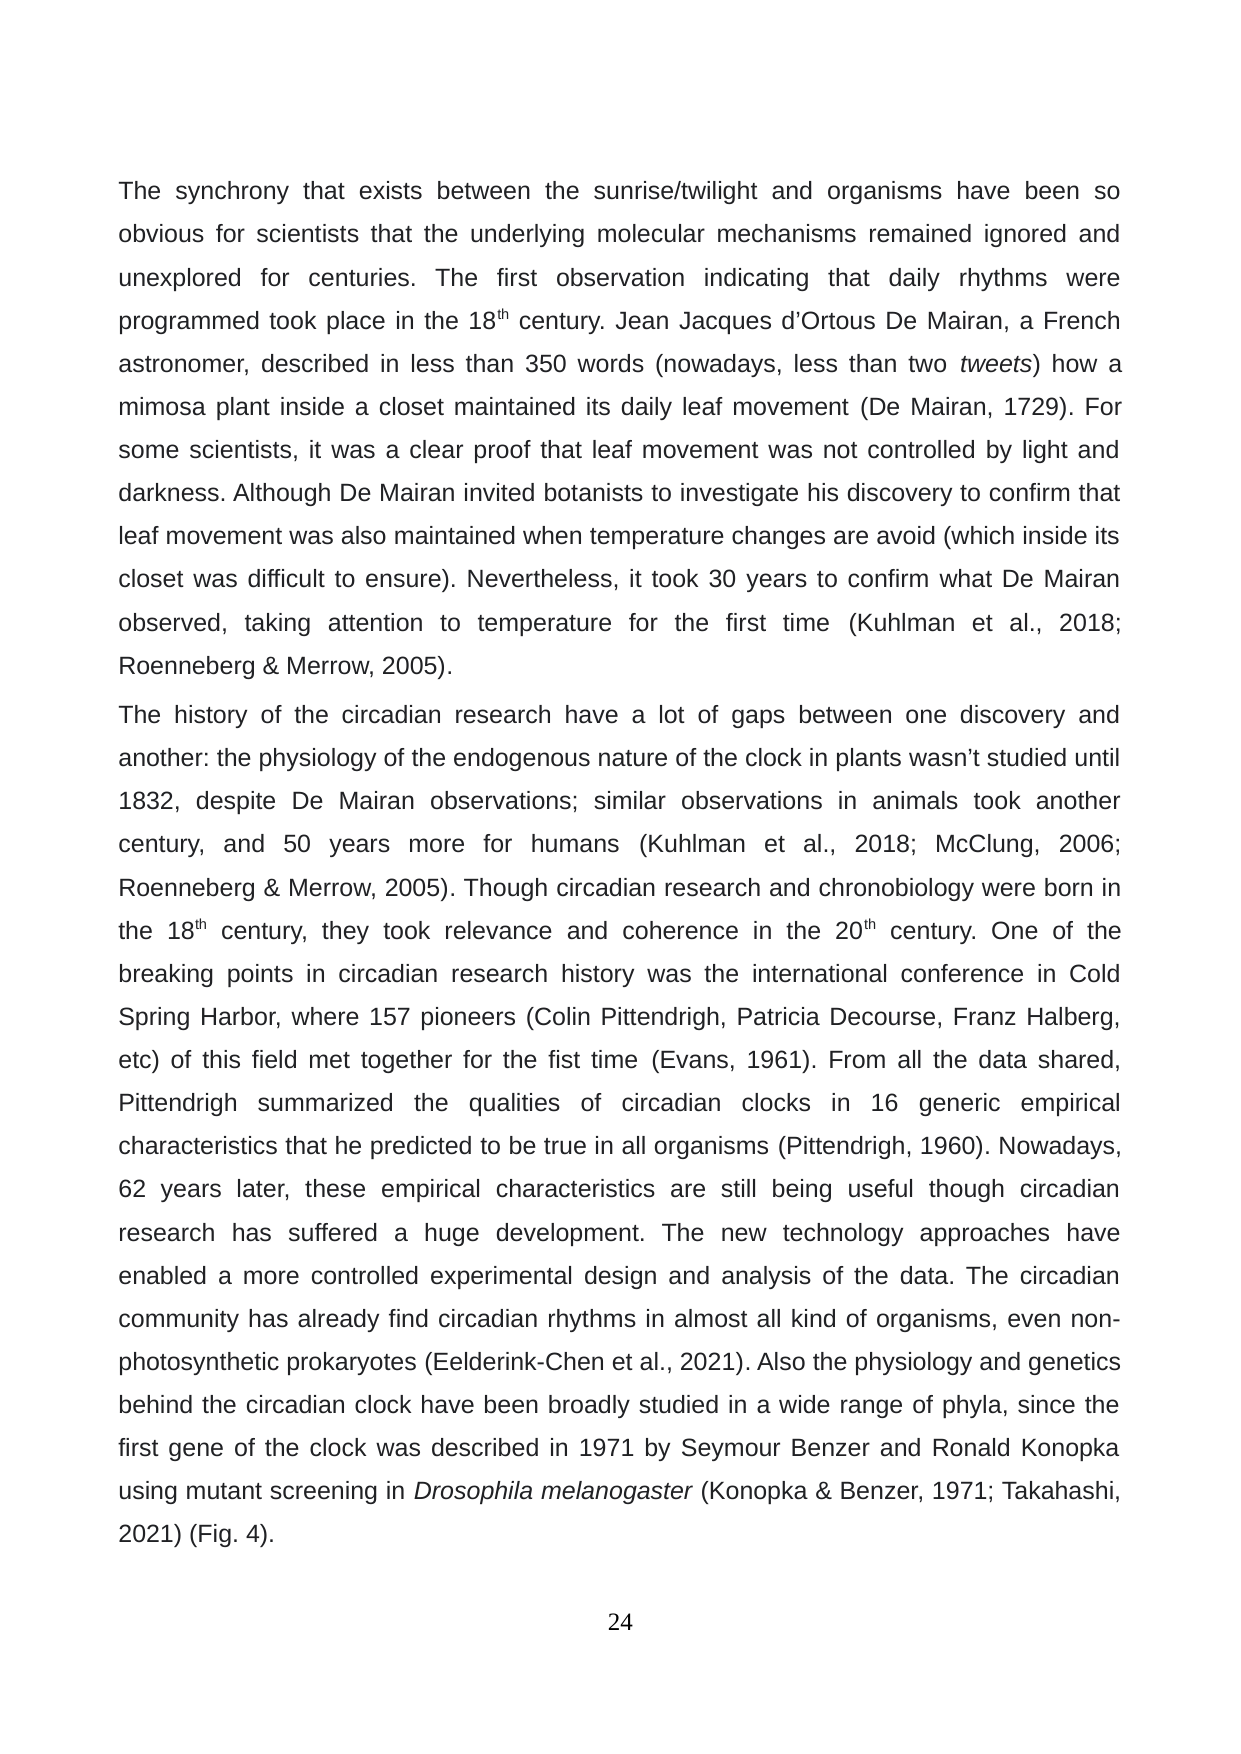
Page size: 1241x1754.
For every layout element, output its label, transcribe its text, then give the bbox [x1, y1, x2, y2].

text The history of the circadian research have a lot of gaps between one discovery and another: the physiology of the endogenous nature of the clock in plants wasn’t studied until 1832, despite De Mairan observations; similar observations in animals took another century, and 50 years more for humans (Kuhlman et al., 2018; McClung, 2006; Roenneberg & Merrow, 2005)⁠. Though circadian research and chronobiology were born in the 18th century, they took relevance and coherence in the 20th century. One of the breaking points in circadian research history was the international conference in Cold Spring Harbor, where 157 pioneers (Colin Pittendrigh, Patricia Decourse, Franz Halberg, etc) of this field met together for the fist time (Evans, 1961)⁠. From all the data shared, Pittendrigh summarized the qualities of circadian clocks in 16 generic empirical characteristics that he predicted to be true in all organisms (Pittendrigh, 1960)⁠. Nowadays, 62 years later, these empirical characteristics are still being useful though circadian research has suffered a huge development. The new technology approaches have enabled a more controlled experimental design and analysis of the data. The circadian community has already find circadian rhythms in almost all kind of organisms, even non-photosynthetic prokaryotes (Eelderink-Chen et al., 2021)⁠. Also the physiology and genetics behind the circadian clock have been broadly studied in a wide range of phyla, since the first gene of the clock was described in 1971 by Seymour Benzer and Ronald Konopka using mutant screening in Drosophila melanogaster (Konopka & Benzer, 1971; Takahashi, 2021)⁠ (Fig. 4). [118, 700, 1122, 1548]
text The synchrony that exists between the sunrise/twilight and organisms have been so obvious for scientists that the underlying molecular mechanisms remained ignored and unexplored for centuries. The first observation indicating that daily rhythms were programmed took place in the 18th century. Jean Jacques d’Ortous De Mairan, a French astronomer, described in less than 350 words (nowadays, less than two tweets) how a mimosa plant inside a closet maintained its daily leaf movement (De Mairan, 1729)⁠. For some scientists, it was a clear proof that leaf movement was not controlled by light and darkness. Although De Mairan invited botanists to investigate his discovery to confirm that leaf movement was also maintained when temperature changes are avoid (which inside its closet was difficult to ensure). Nevertheless, it took 30 years to confirm what De Mairan observed, taking attention to temperature for the first time (Kuhlman et al., 2018; Roenneberg & Merrow, 2005)⁠. [118, 176, 1122, 679]
